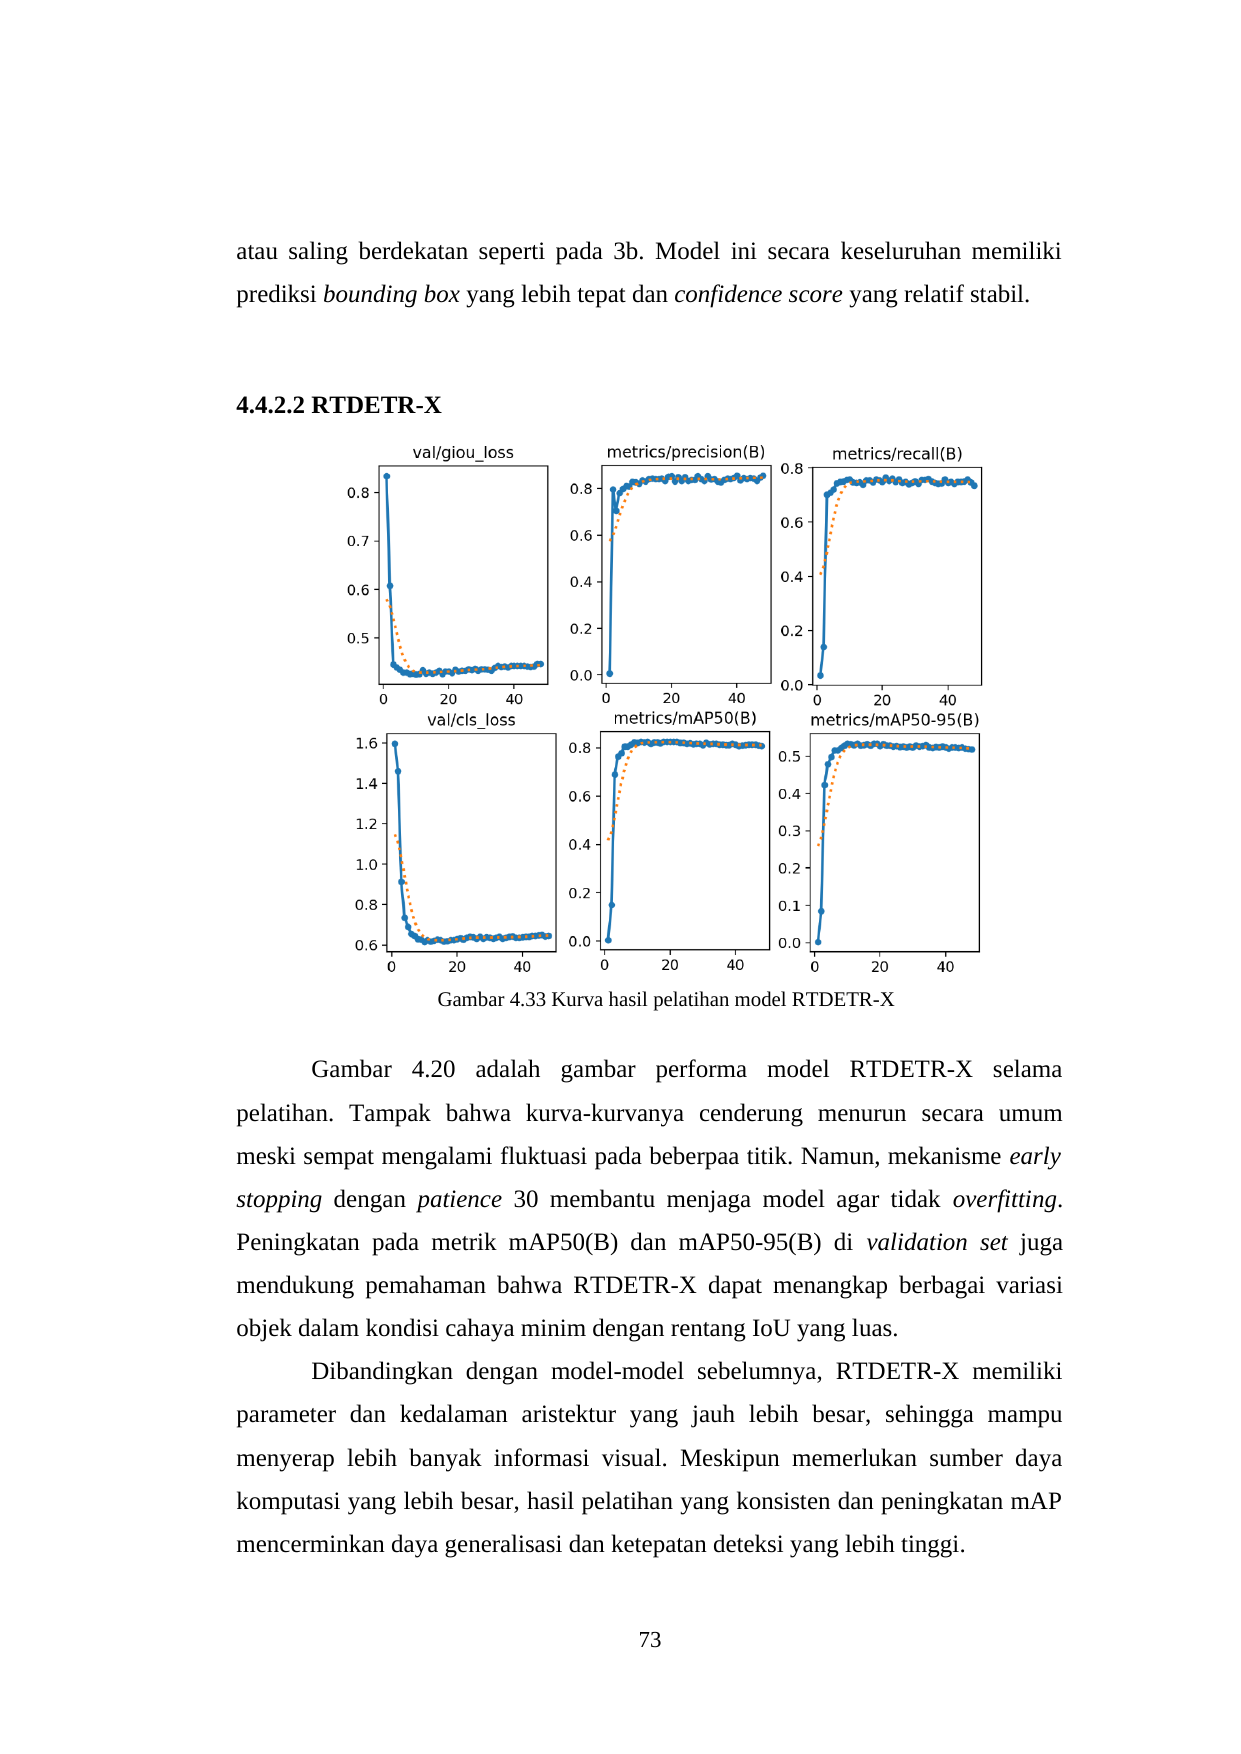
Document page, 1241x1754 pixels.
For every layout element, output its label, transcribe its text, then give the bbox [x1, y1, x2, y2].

subtitle 4.4.2.2 RTDETR-X [236, 391, 1063, 419]
text Dibandingkan dengan model-model sebelumnya, RTDETR-X memiliki parameter dan kedalaman aristektur yang jauh lebih besar, sehingga mampu menyerap lebih banyak informasi visual. Meskipun memerlukan sumber daya komputasi yang lebih besar, hasil pelatihan yang konsisten dan peningkatan mAP mencerminkan daya generalisasi dan ketepatan deteksi yang lebih tinggi. [236, 1356, 1063, 1558]
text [236, 236, 1063, 308]
text Gambar 4.20 adalah gambar performa model RTDETR-X selama pelatihan. Tampak bahwa kurva-kurvanya cenderung menurun secara umum meski sempat mengalami fluktuasi pada beberpaa titik. Namun, mekanisme early stopping dengan patience 30 membantu menjaga model agar tidak overfitting. Peningkatan pada metrik mAP50(B) dan mAP50-95(B) di validation set juga mendukung pemahaman bahwa RTDETR-X dapat menangkap berbagai variasi objek dalam kondisi cahaya minim dengan rentang IoU yang luas. [236, 1054, 1063, 1342]
picture [345, 442, 987, 979]
